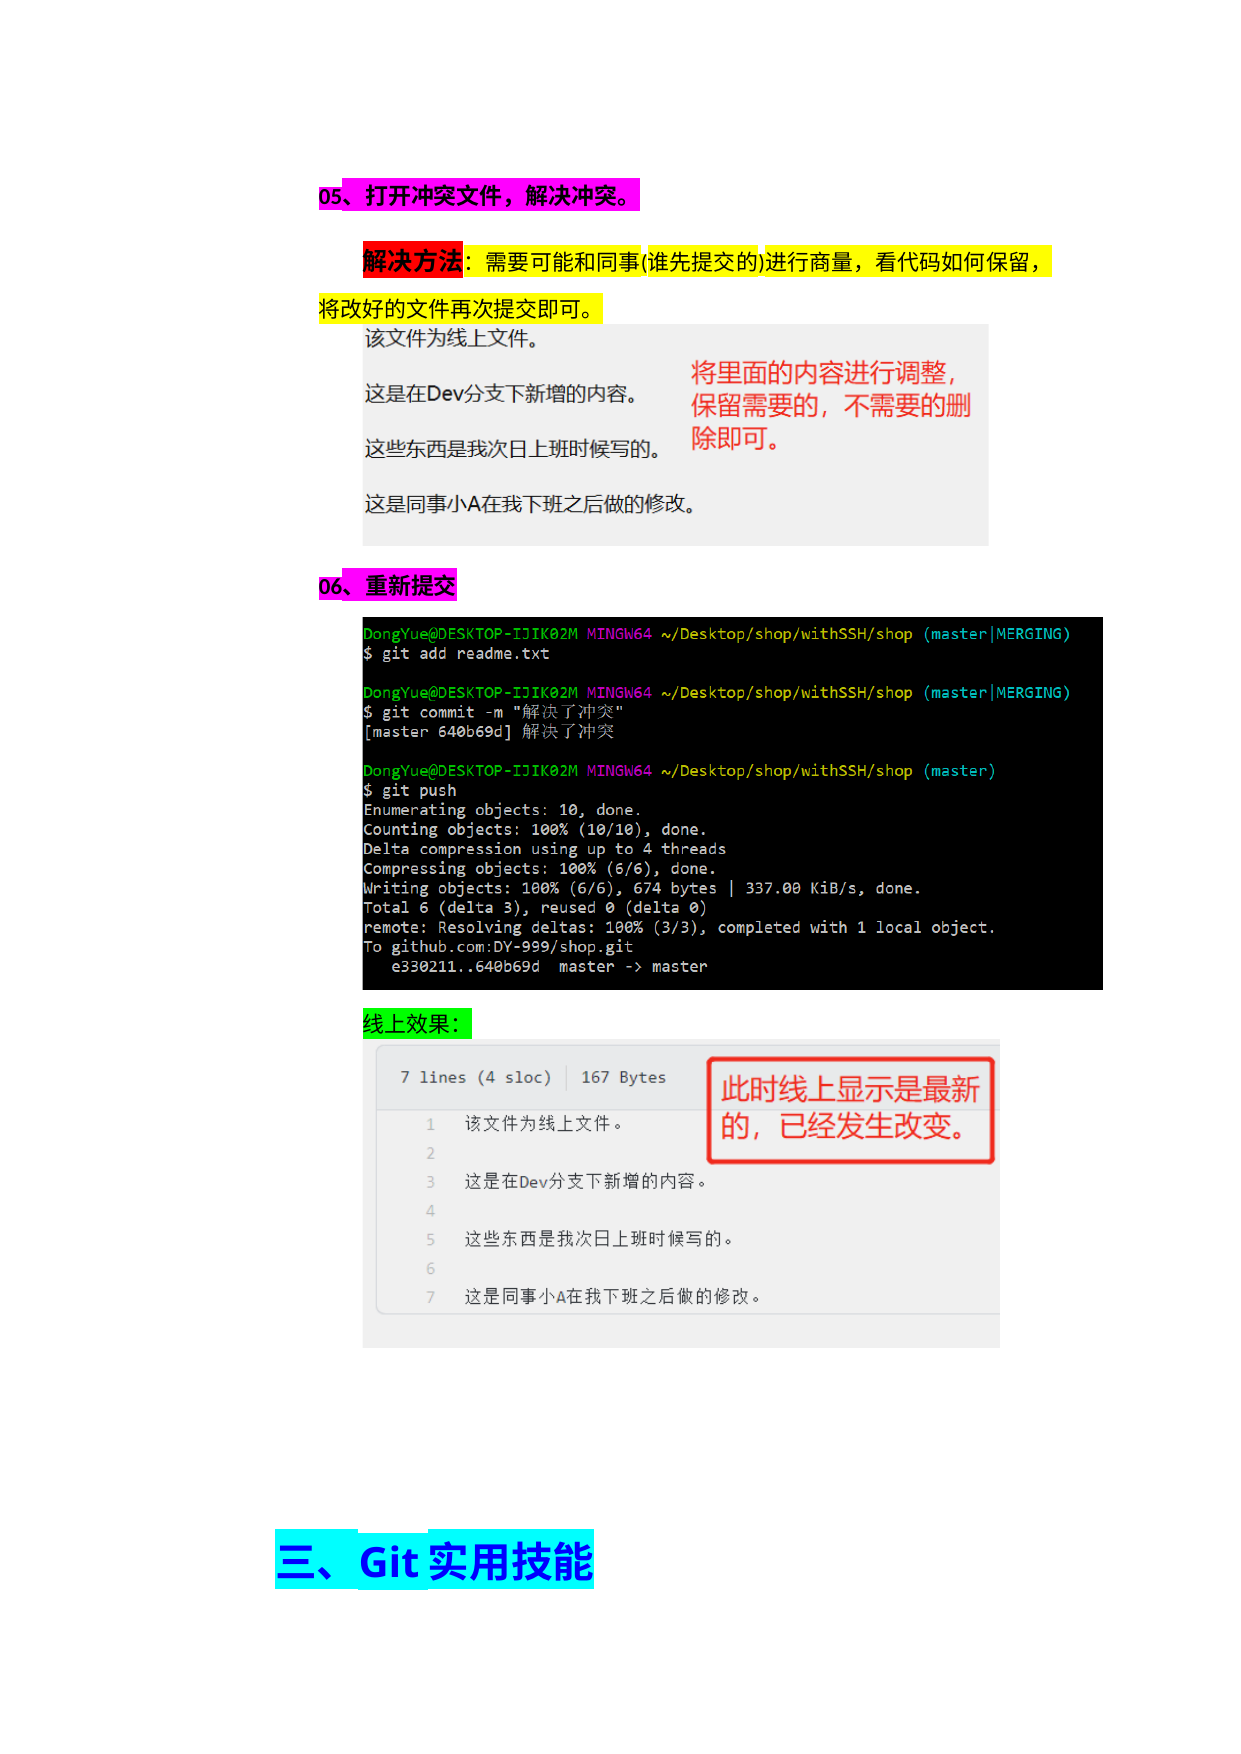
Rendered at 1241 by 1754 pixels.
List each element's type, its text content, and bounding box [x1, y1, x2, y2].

list 三、Git实用技能 [231, 1527, 1053, 1592]
picture [362, 1039, 1001, 1348]
list 线上效果： [319, 1007, 1053, 1039]
list 05、打开冲突文件，解决冲突。 [275, 162, 1053, 227]
picture [362, 617, 1103, 990]
list 解决方法：需要可能和同事(谁先提交的)进行商量，看代码如何保留，将改好的文件再次提交即可。 [319, 227, 1053, 324]
list 06、重新提交 [275, 552, 1053, 617]
picture [362, 324, 989, 546]
